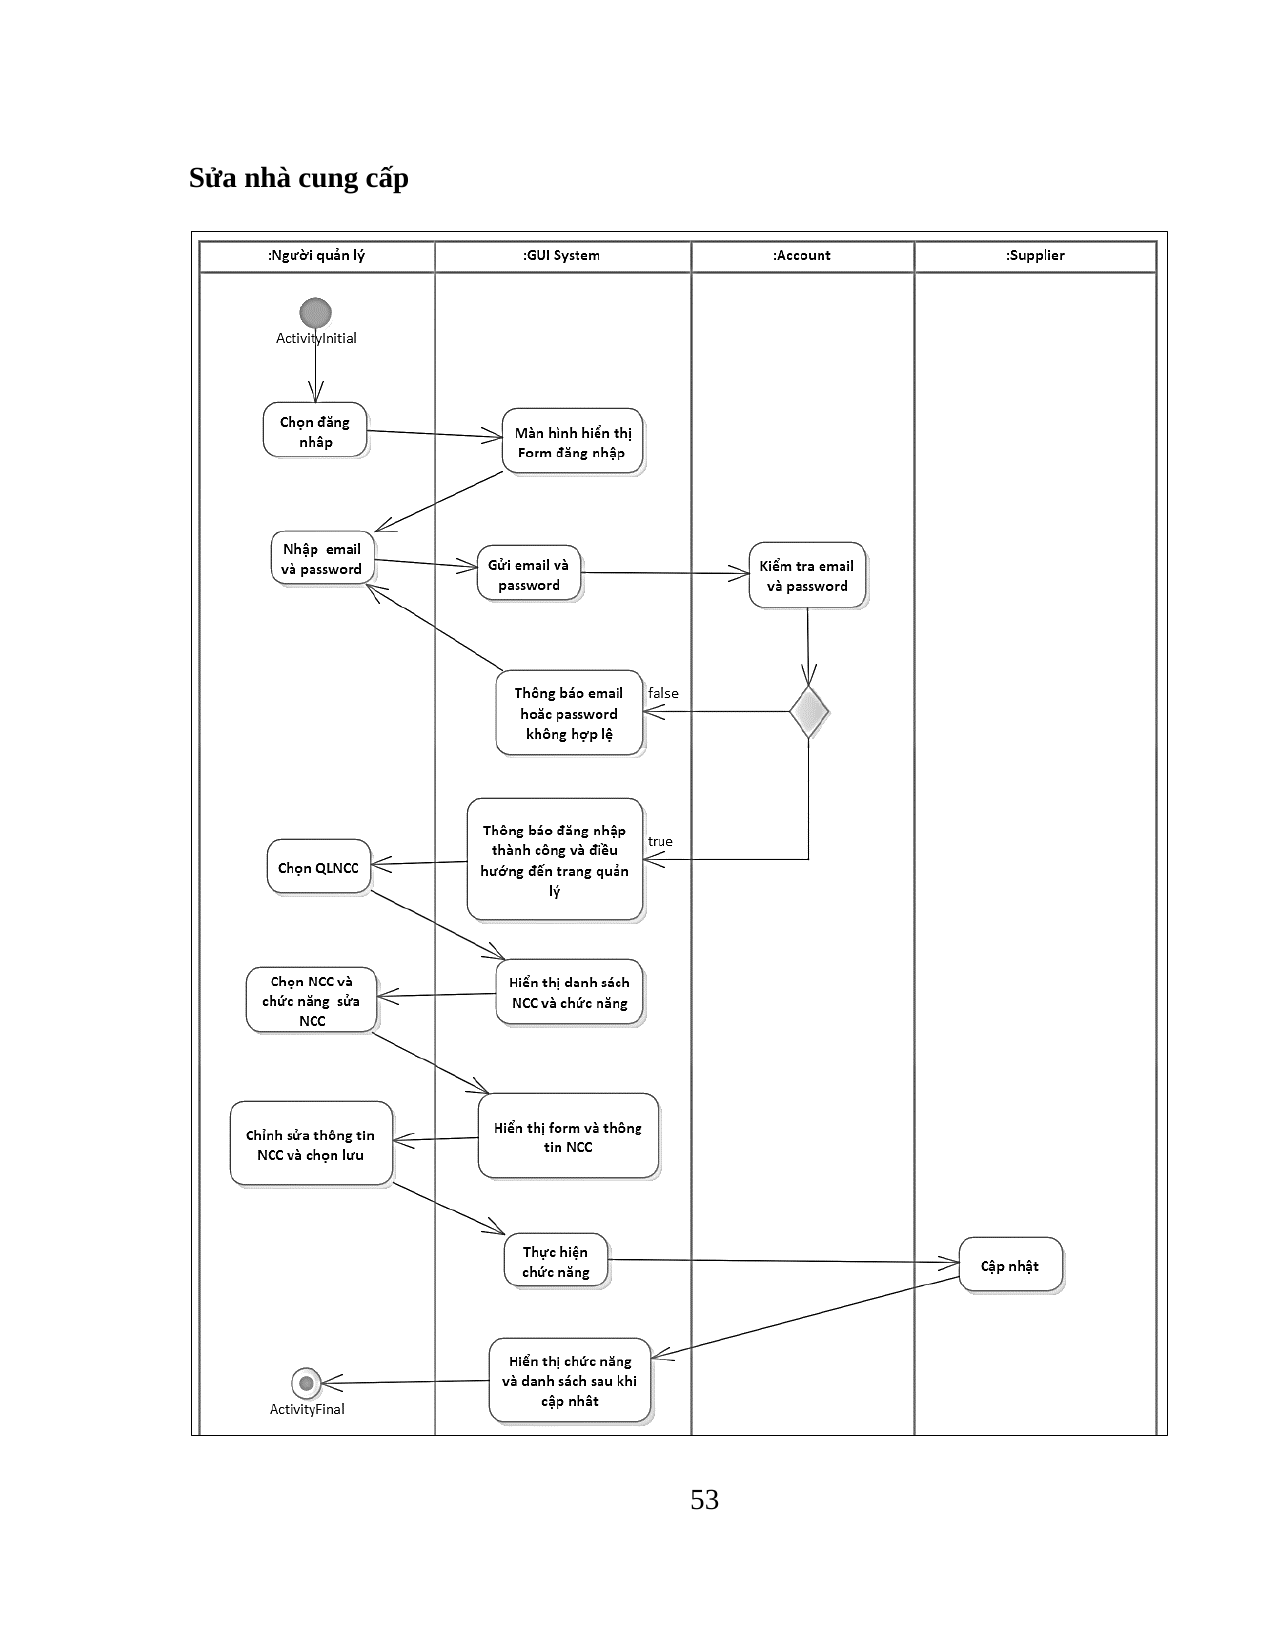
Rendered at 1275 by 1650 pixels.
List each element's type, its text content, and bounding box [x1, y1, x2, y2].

table_cell [177, 216, 1157, 1458]
table_cell Sửa nhà cung cấp [177, 148, 1157, 216]
picture [192, 232, 1167, 1435]
